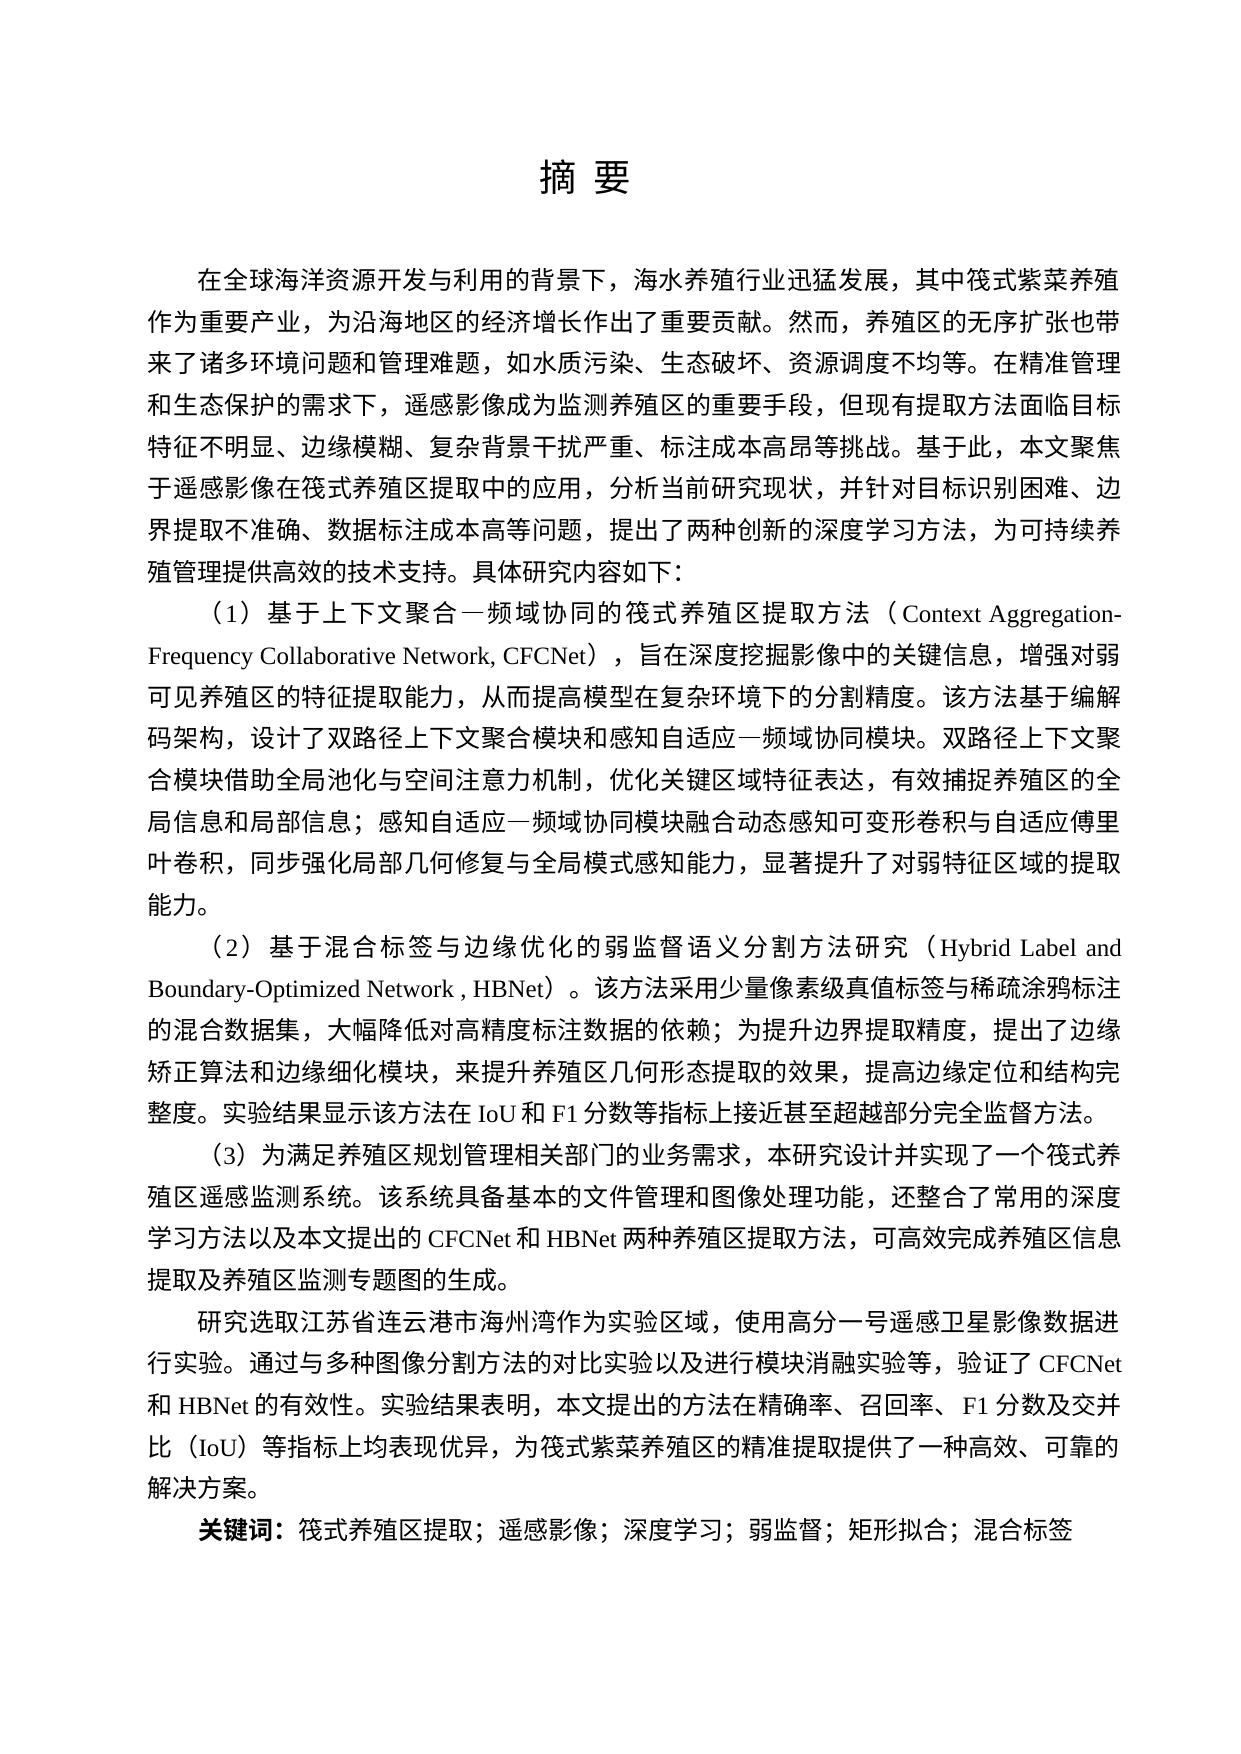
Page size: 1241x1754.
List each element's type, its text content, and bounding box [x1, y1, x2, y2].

text 在全球海洋资源开发与利用的背景下，海水养殖行业迅猛发展，其中筏式紫菜养殖作为重要产业，为沿海地区的经济增长作出了重要贡献。然而，养殖区的无序扩张也带来了诸多环境问题和管理难题，如水质污染、生态破坏、资源调度不均等。在精准管理和生态保护的需求下，遥感影像成为监测养殖区的重要手段，但现有提取方法面临目标特征不明显、边缘模糊、复杂背景干扰严重、标注成本高昂等挑战。基于此，本文聚焦于遥感影像在筏式养殖区提取中的应用，分析当前研究现状，并针对目标识别困难、边界提取不准确、数据标注成本高等问题，提出了两种创新的深度学习方法，为可持续养殖管理提供高效的技术支持。具体研究内容如下： [148, 256, 1122, 589]
text 关键词：筏式养殖区提取；遥感影像；深度学习；弱监督；矩形拟合；混合标签 [148, 1506, 1122, 1548]
text 摘 要 [148, 148, 1022, 202]
text （1）基于上下文聚合—频域协同的筏式养殖区提取方法（Context Aggregation-Frequency Collaborative Network, CFCNet），旨在深度挖掘影像中的关键信息，增强对弱可见养殖区的特征提取能力，从而提高模型在复杂环境下的分割精度。该方法基于编解码架构，设计了双路径上下文聚合模块和感知自适应—频域协同模块。双路径上下文聚合模块借助全局池化与空间注意力机制，优化关键区域特征表达，有效捕捉养殖区的全局信息和局部信息；感知自适应—频域协同模块融合动态感知可变形卷积与自适应傅里叶卷积，同步强化局部几何修复与全局模式感知能力，显著提升了对弱特征区域的提取能力。 [148, 589, 1122, 923]
text （3）为满足养殖区规划管理相关部门的业务需求，本研究设计并实现了一个筏式养殖区遥感监测系统。该系统具备基本的文件管理和图像处理功能，还整合了常用的深度学习方法以及本文提出的CFCNet和HBNet两种养殖区提取方法，可高效完成养殖区信息提取及养殖区监测专题图的生成。 [148, 1131, 1122, 1298]
text 研究选取江苏省连云港市海州湾作为实验区域，使用高分一号遥感卫星影像数据进行实验。通过与多种图像分割方法的对比实验以及进行模块消融实验等，验证了CFCNet和HBNet的有效性。实验结果表明，本文提出的方法在精确率、召回率、F1 分数及交并比（IoU）等指标上均表现优异，为筏式紫菜养殖区的精准提取提供了一种高效、可靠的解决方案。 [148, 1298, 1122, 1506]
text （2）基于混合标签与边缘优化的弱监督语义分割方法研究（Hybrid Label and Boundary-Optimized Network , HBNet）。该方法采用少量像素级真值标签与稀疏涂鸦标注的混合数据集，大幅降低对高精度标注数据的依赖；为提升边界提取精度，提出了边缘矫正算法和边缘细化模块，来提升养殖区几何形态提取的效果，提高边缘定位和结构完整度。实验结果显示该方法在IoU和F1分数等指标上接近甚至超越部分完全监督方法。 [148, 923, 1122, 1131]
